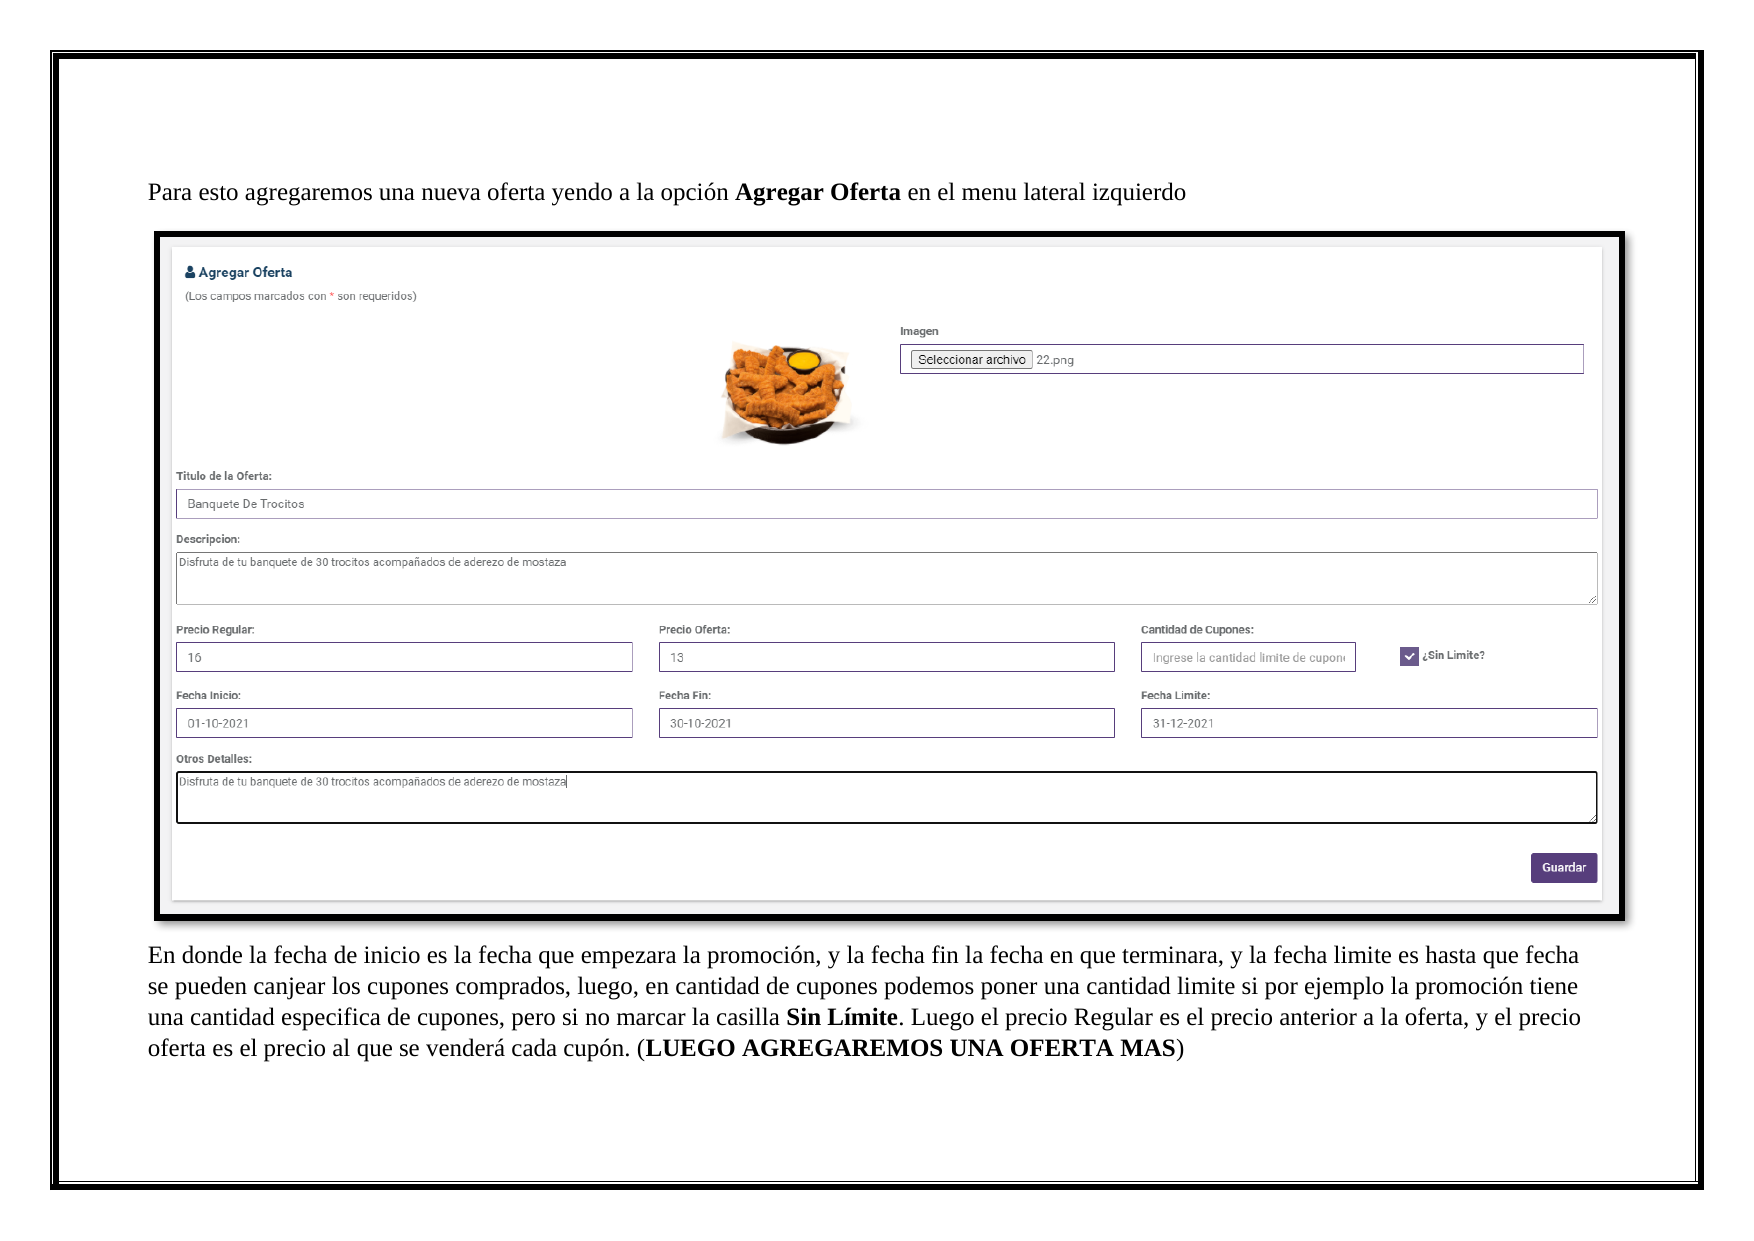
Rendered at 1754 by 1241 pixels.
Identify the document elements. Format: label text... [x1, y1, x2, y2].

text Para esto agregaremos una nueva oferta yendo a la opción Agregar Oferta en el menu lateral izquierdo [148, 177, 1606, 206]
text En donde la fecha de inicio es la fecha que empezara la promoción, y la fecha fin la fecha en que terminara, y la fecha limite es hasta que fecha se pueden canjear los cupones comprados, luego, en cantidad de cupones podemos poner una cantidad limite si por ejemplo la promoción tiene una cantidad especifica de cupones, pero si no marcar la casilla Sin Límite. Luego el precio Regular es el precio anterior a la oferta, y el precio oferta es el precio al que se venderá cada cupón. (LUEGO AGREGAREMOS UNA OFERTA MAS) [148, 940, 1606, 1062]
picture [160, 237, 1619, 914]
